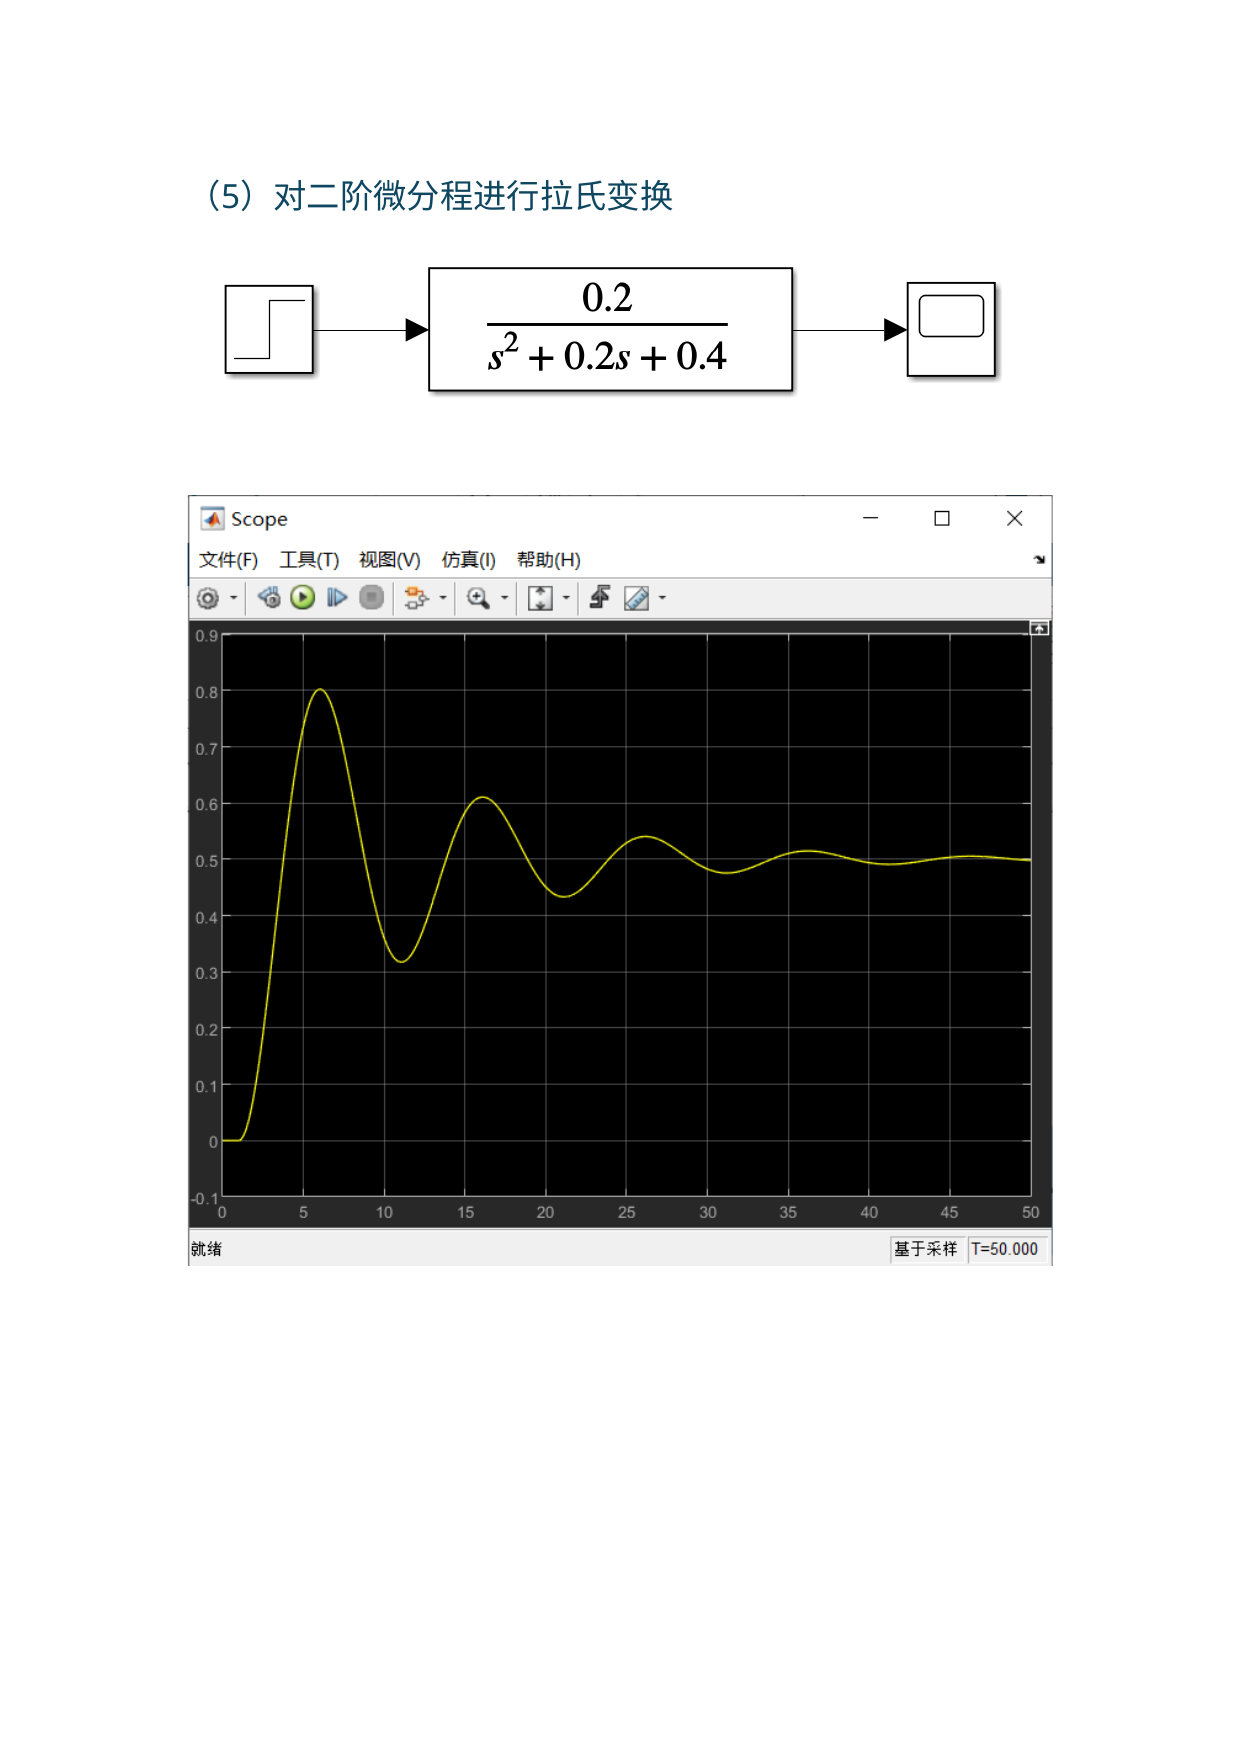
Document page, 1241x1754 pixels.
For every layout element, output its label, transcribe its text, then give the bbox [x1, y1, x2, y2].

picture [187, 495, 1053, 1266]
picture [187, 235, 1053, 469]
subtitle （5）对二阶微分程进行拉氏变换 [187, 162, 1053, 227]
